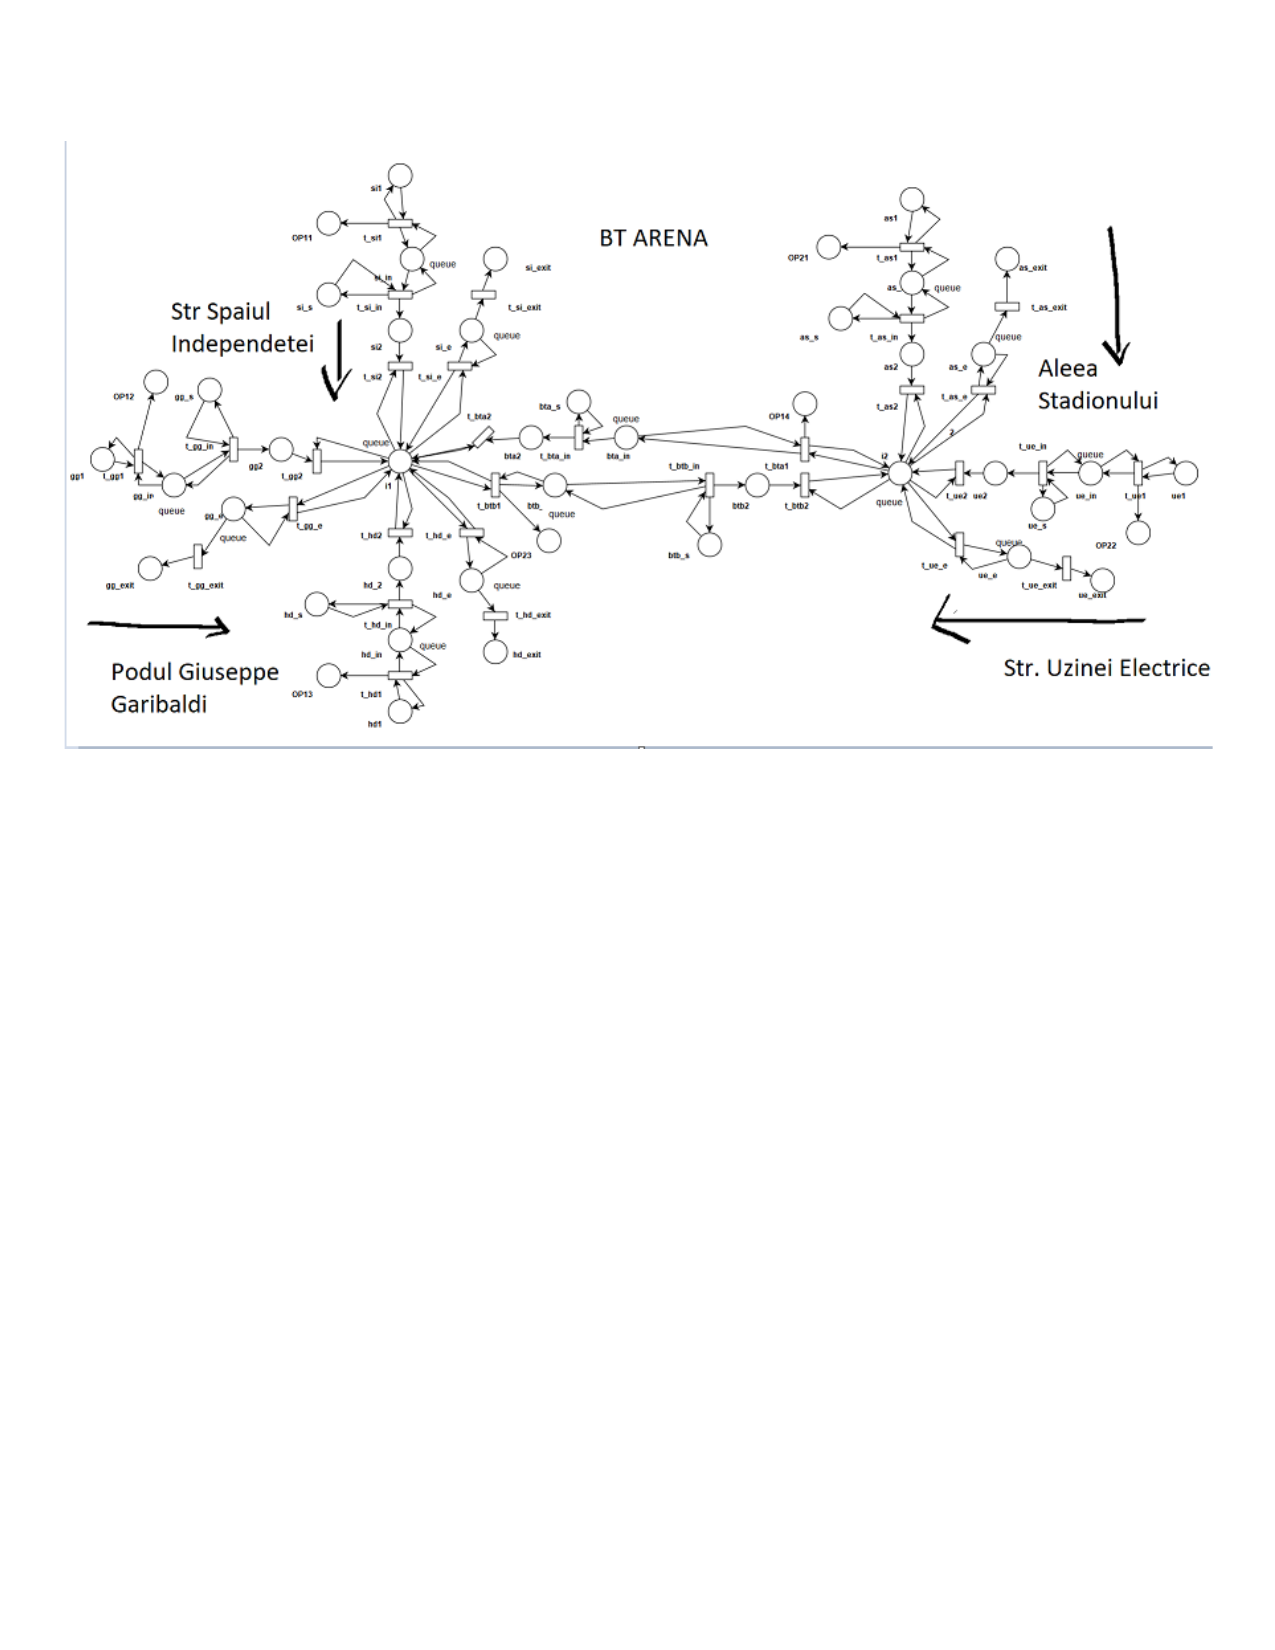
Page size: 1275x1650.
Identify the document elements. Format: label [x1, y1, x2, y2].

picture [64, 141, 1213, 749]
